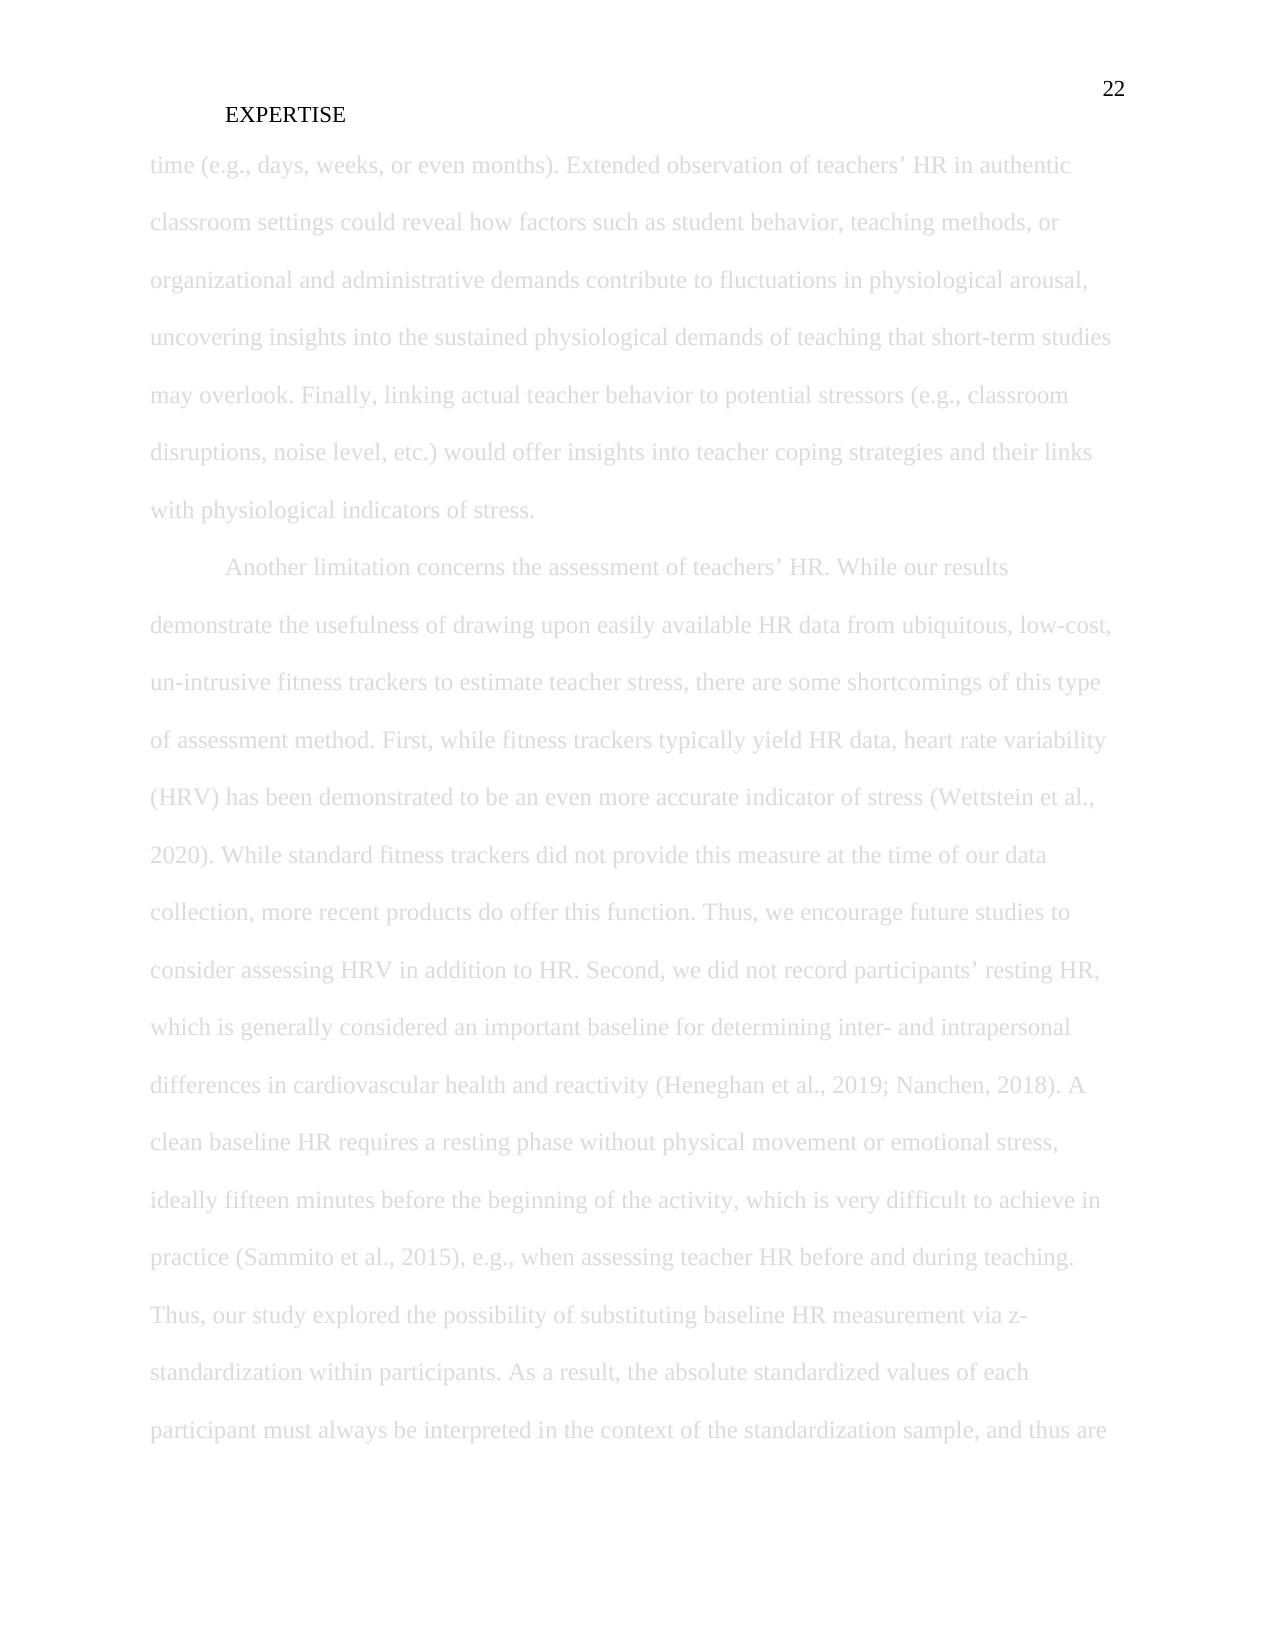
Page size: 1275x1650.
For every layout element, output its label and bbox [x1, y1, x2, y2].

text [150, 150, 1125, 524]
text [150, 552, 1125, 1444]
